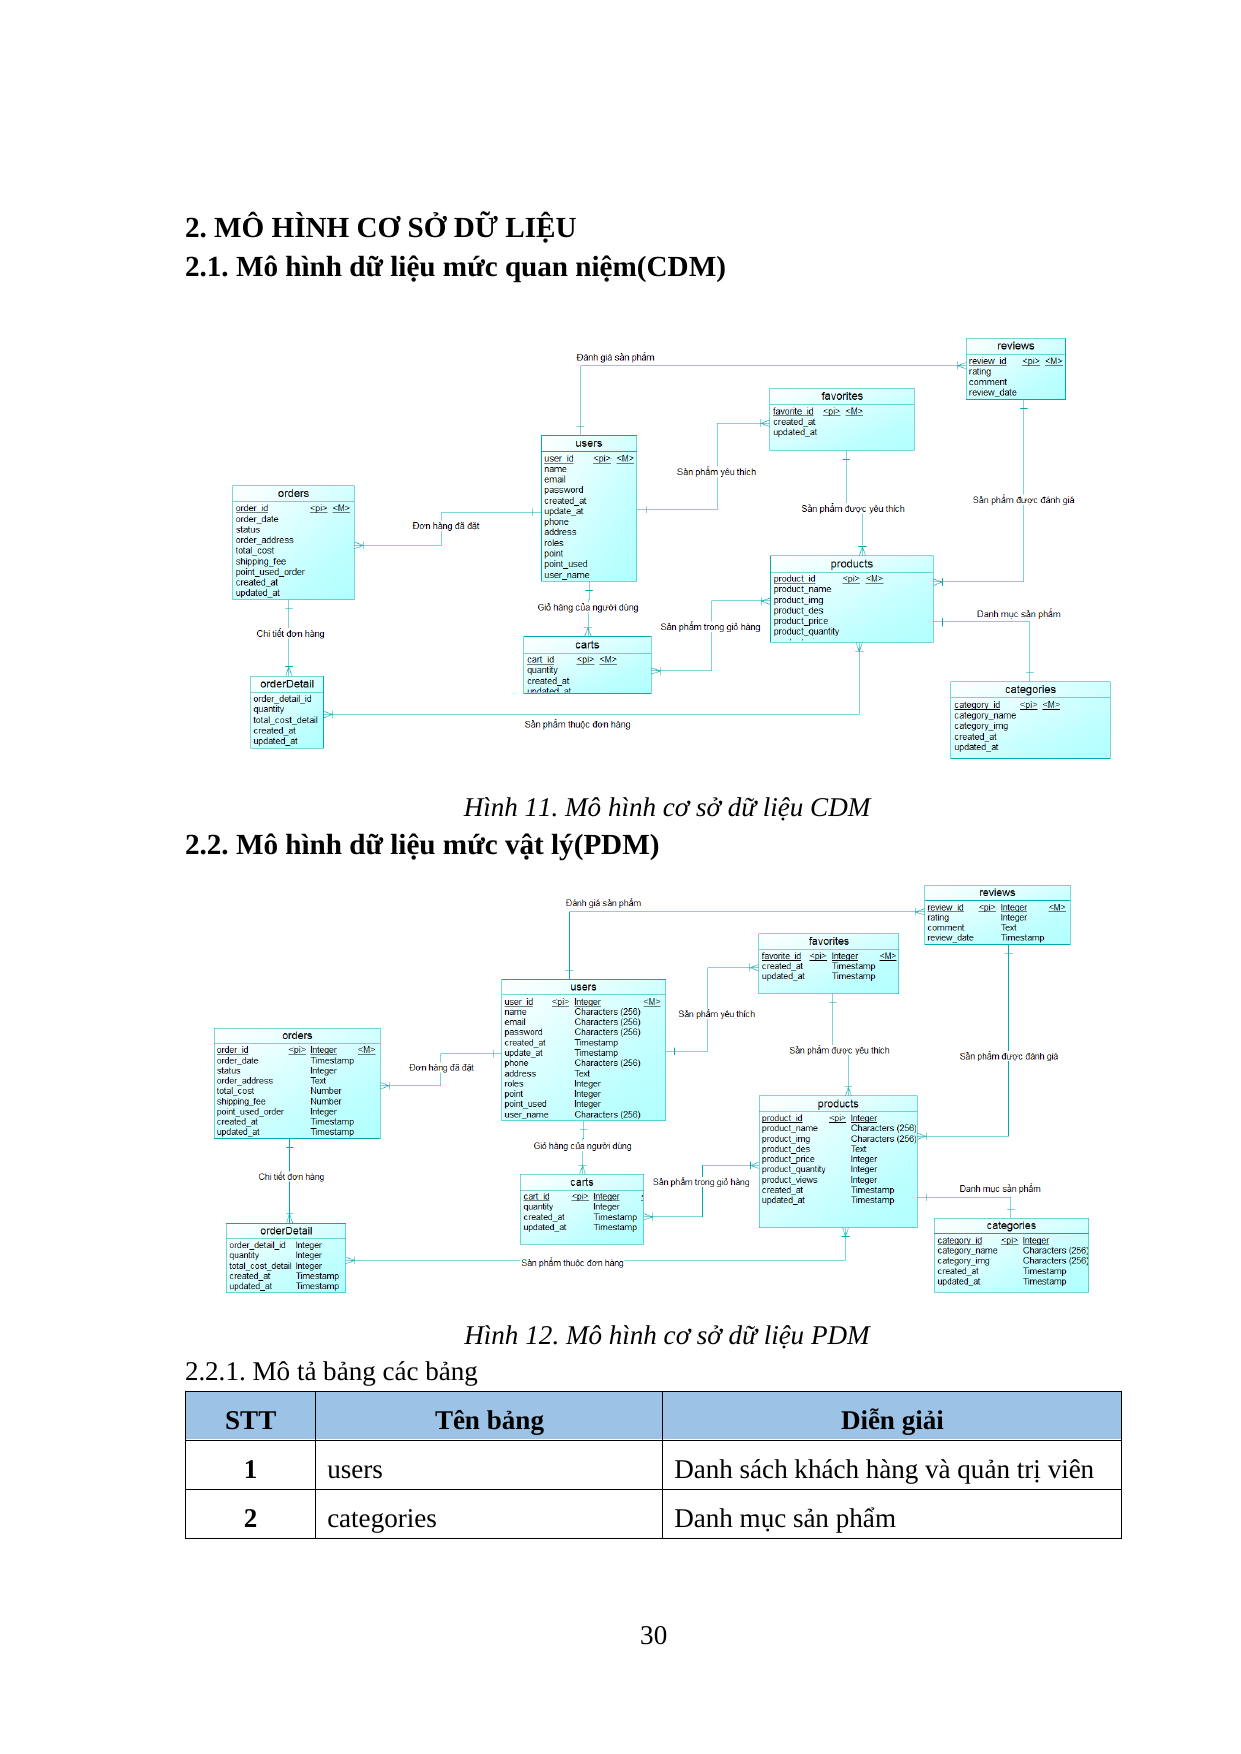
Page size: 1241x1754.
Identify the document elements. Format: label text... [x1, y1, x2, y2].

text Hình 12. Mô hình cơ sở dữ liệu PDM [185, 1319, 1122, 1350]
table_cell 1 [186, 1441, 315, 1488]
table_cell 2 [186, 1490, 315, 1537]
table_header Tên bảng [316, 1392, 662, 1439]
picture [184, 878, 1123, 1303]
table_cell Danh mục sản phẩm [663, 1490, 1121, 1537]
subtitle 2.2. Mô hình dữ liệu mức vật lý(PDM) [185, 827, 1122, 861]
subtitle 2. MÔ HÌNH CƠ SỞ DỮ LIỆU [185, 210, 1122, 244]
table_header Diễn giải [663, 1392, 1121, 1439]
table_cell categories [316, 1490, 662, 1537]
text Hình 11. Mô hình cơ sở dữ liệu CDM [185, 791, 1122, 823]
table_header STT [186, 1392, 315, 1439]
table_cell users [316, 1441, 662, 1488]
text 2.1. Mô hình dữ liệu mức quan niệm(CDM) [185, 249, 1122, 282]
subtitle 2.2.1. Mô tả bảng các bảng [185, 1355, 1122, 1386]
table_cell Danh sách khách hàng và quản trị viên [663, 1441, 1121, 1488]
picture [184, 332, 1123, 775]
